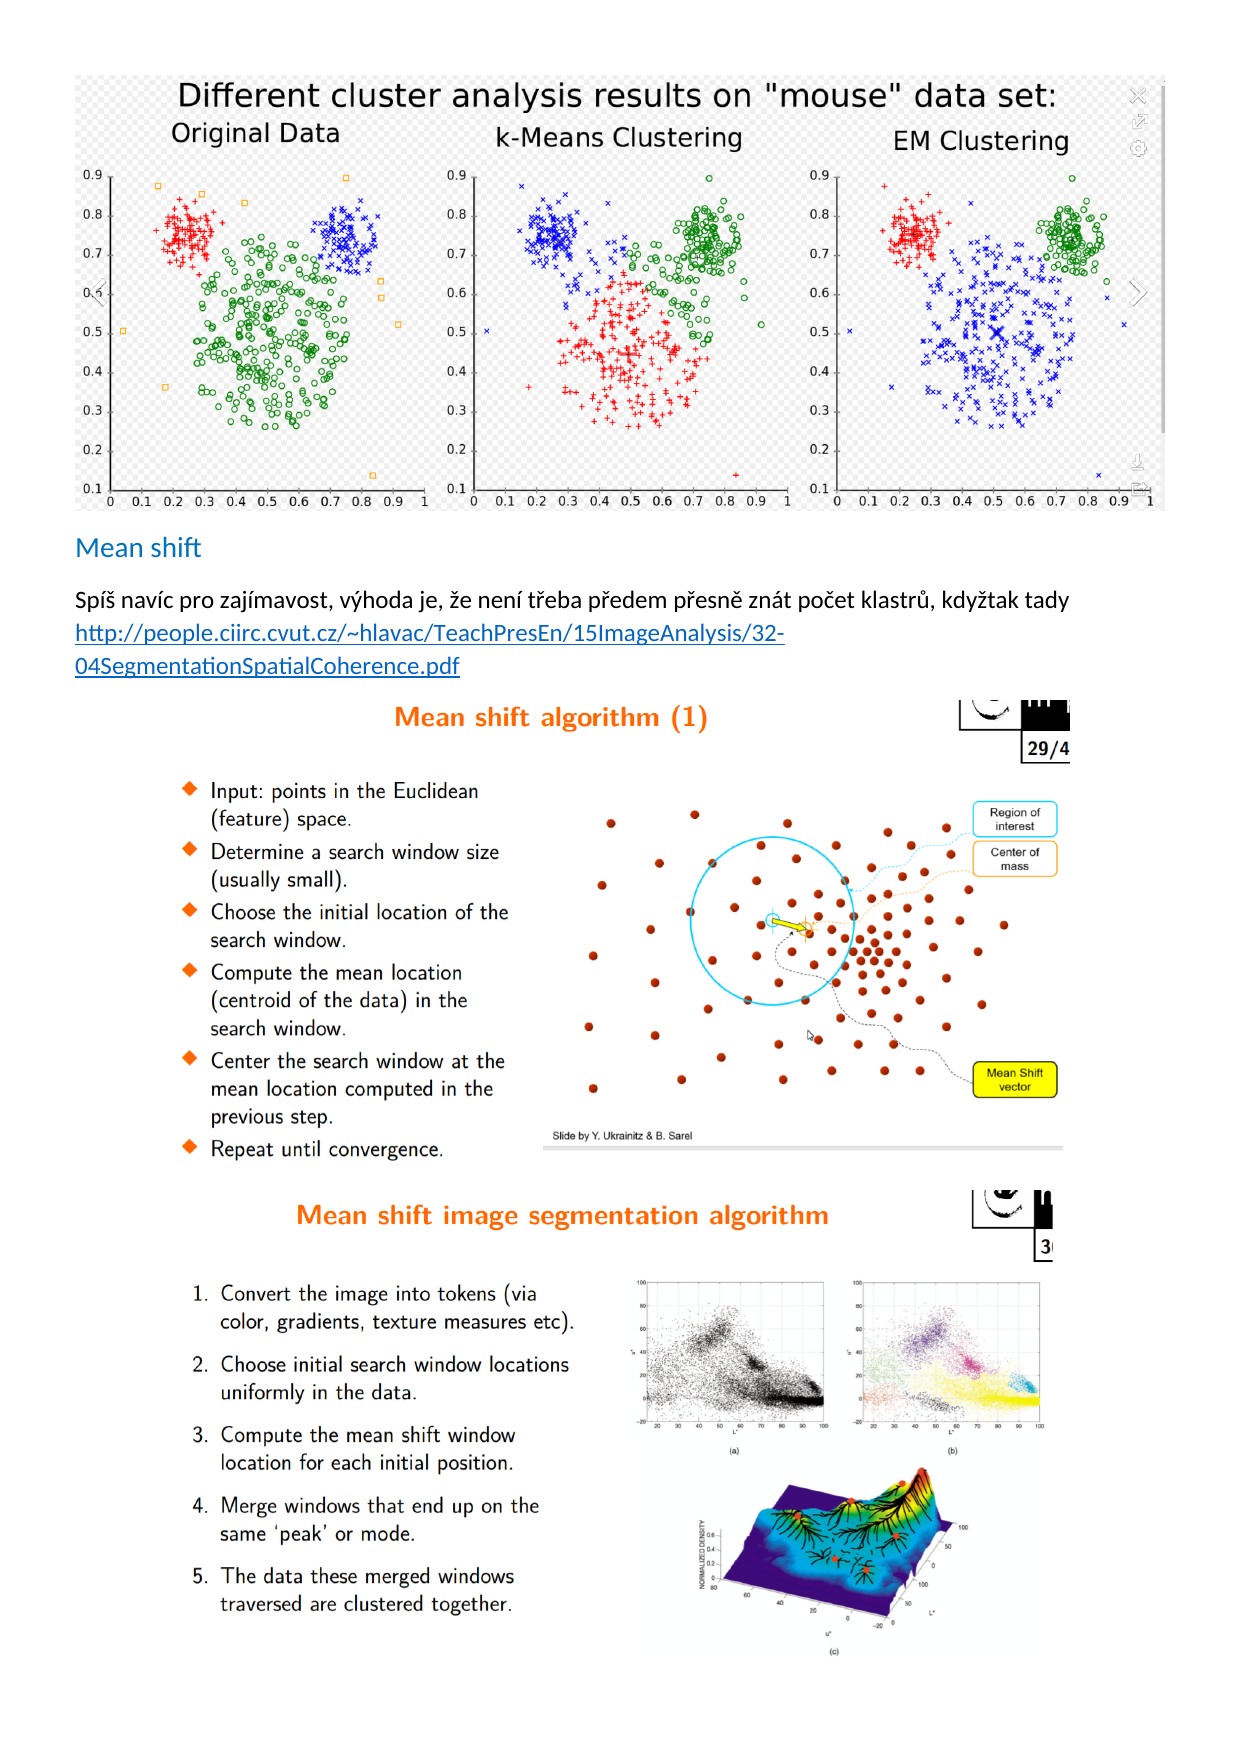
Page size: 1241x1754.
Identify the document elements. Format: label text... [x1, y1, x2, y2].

text Mean shift [75, 529, 1165, 565]
text Spíš navíc pro zajímavost, výhoda je, že není třeba předem přesně znát počet klastrů, kdyžtak tady http://people.ciirc.cvut.cz/~hlavac/TeachPresEn/15ImageAnalysis/32-04SegmentationSpatialCoherence.pdf [75, 585, 1165, 681]
picture [75, 75, 1166, 511]
picture [170, 700, 1070, 1172]
picture [187, 1190, 1053, 1667]
